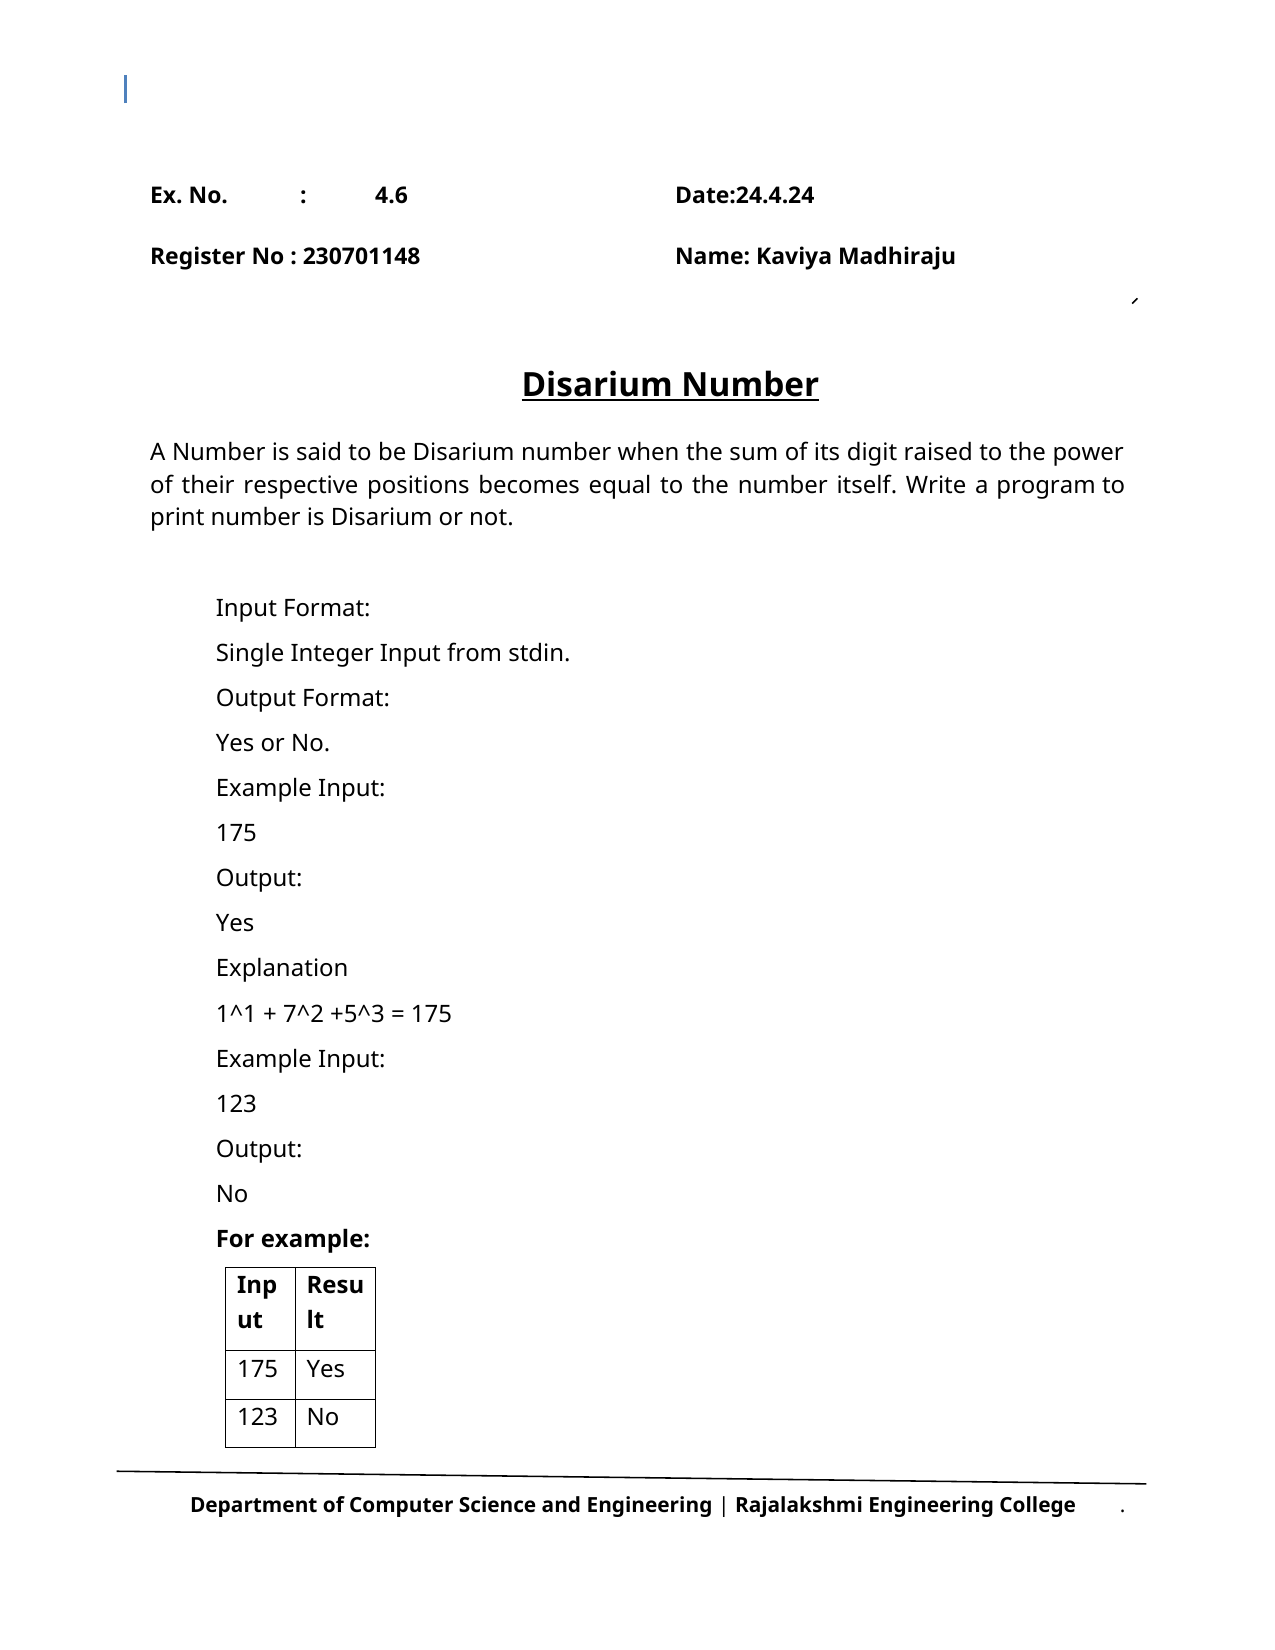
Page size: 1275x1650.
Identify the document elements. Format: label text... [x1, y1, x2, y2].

text Disarium Number [216, 360, 1125, 406]
text Example Input: [216, 1041, 1125, 1074]
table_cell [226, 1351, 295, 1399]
text Explanation [216, 951, 1125, 984]
text Ex. No. : 4.6 Date:24.4.24 [150, 179, 1125, 210]
text Yes [216, 906, 1125, 939]
text Input Format: [216, 590, 1125, 623]
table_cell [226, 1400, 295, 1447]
text 1^1 + 7^2 +5^3 = 175 [216, 996, 1125, 1029]
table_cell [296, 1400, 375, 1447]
text A Number is said to be Disarium number when the sum of its digit raised to the power of their respective positions becomes equal to the number itself. Write a program to print number is Disarium or not. [150, 435, 1125, 533]
text Output: [216, 861, 1125, 894]
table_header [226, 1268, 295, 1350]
text Example Input: [216, 771, 1125, 803]
text Register No : 230701148 Name: Kaviya Madhiraju [150, 239, 1125, 271]
text Output Format: [216, 681, 1125, 713]
text 123 [216, 1087, 1125, 1119]
text For example: [216, 1222, 1125, 1254]
text Output: [216, 1132, 1125, 1164]
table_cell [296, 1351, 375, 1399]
text No [216, 1177, 1125, 1209]
text Single Integer Input from stdin. [216, 636, 1125, 668]
text Yes or No. [216, 726, 1125, 758]
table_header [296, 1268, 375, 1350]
text 175 [216, 816, 1125, 848]
